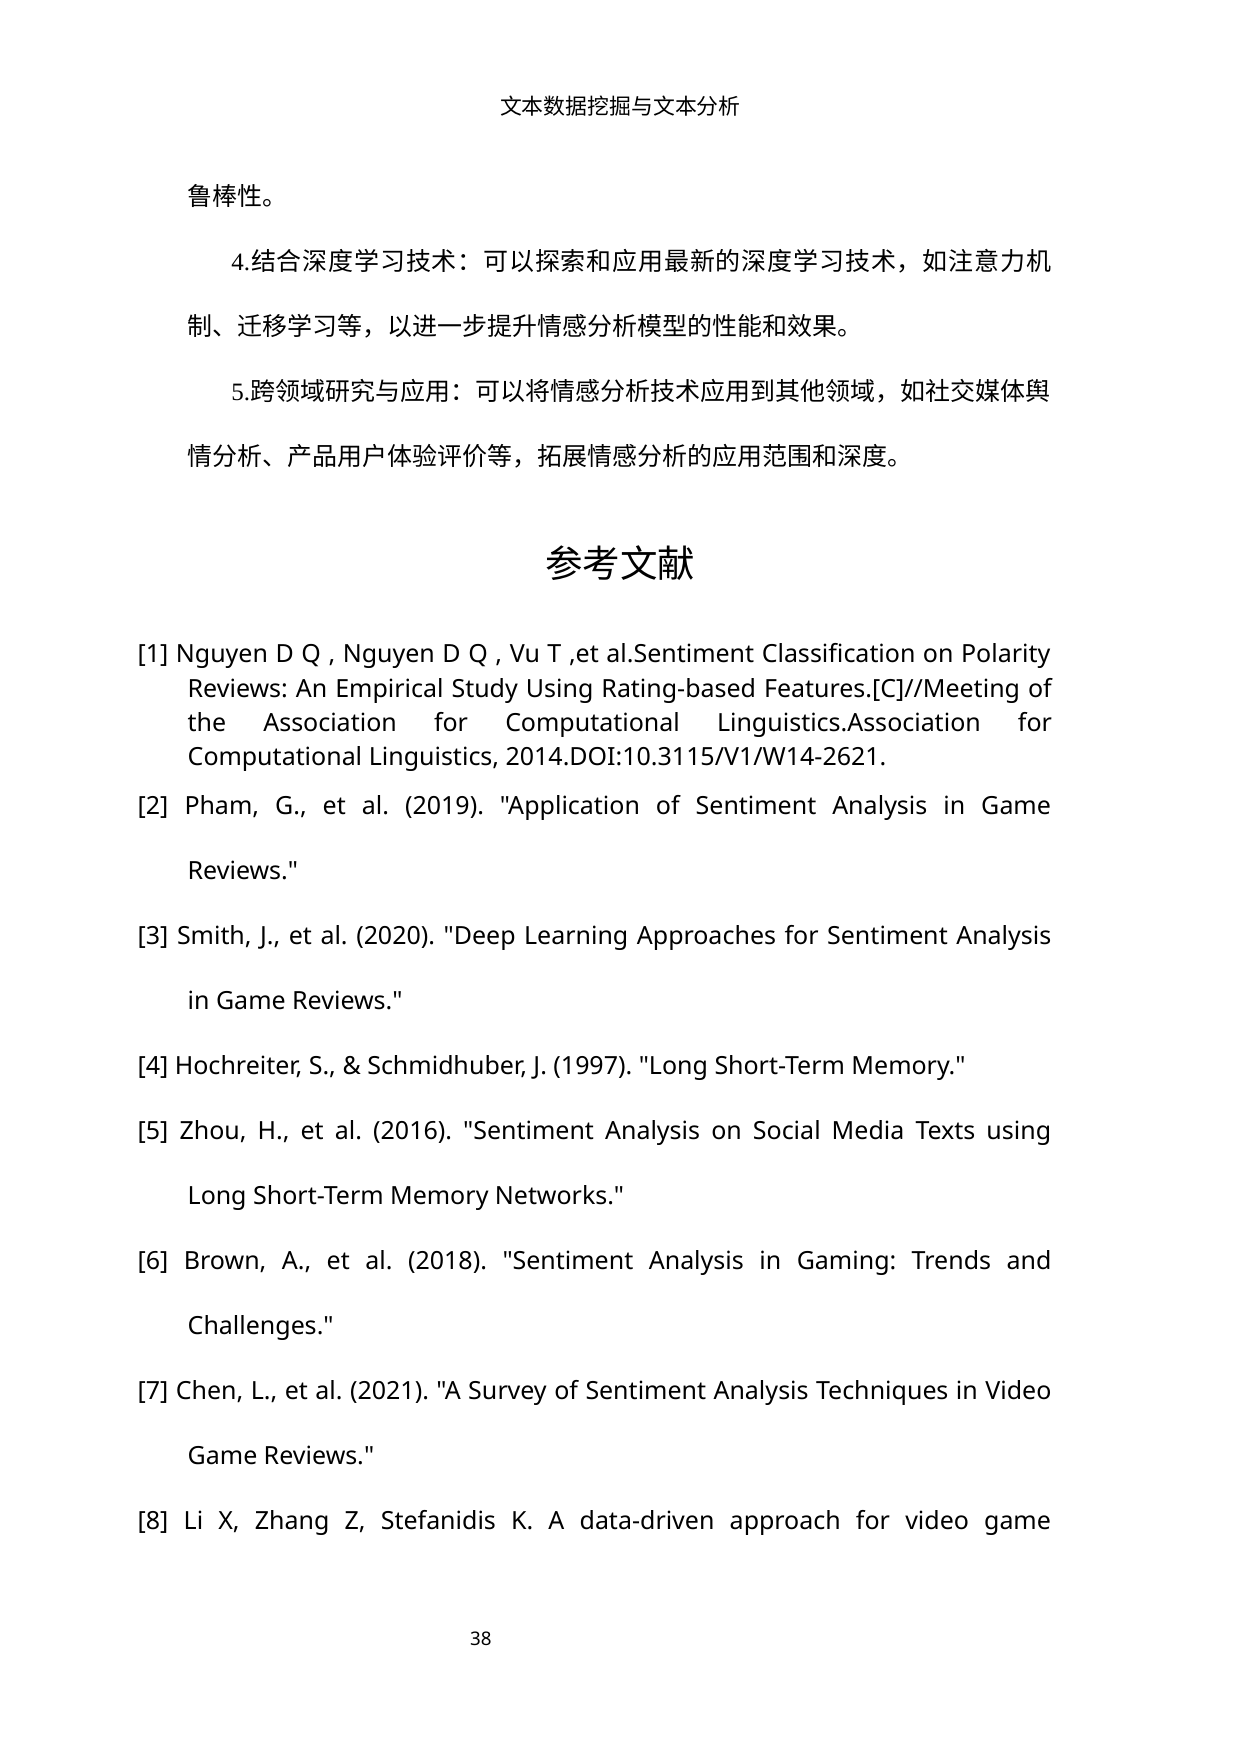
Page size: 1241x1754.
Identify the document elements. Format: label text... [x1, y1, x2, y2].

text [4] Hochreiter, S., & Schmidhuber, J. (1997). "Long Short-Term Memory." [137, 1032, 1053, 1097]
text [3] Smith, J., et al. (2020). "Deep Learning Approaches for Sentiment Analysis in Game Reviews." [137, 902, 1053, 1032]
text [7] Chen, L., et al. (2021). "A Survey of Sentiment Analysis Techniques in Video Game Reviews." [137, 1357, 1053, 1487]
text [1] Nguyen D Q , Nguyen D Q , Vu T ,et al.Sentiment Classification on Polarity Reviews: An Empirical Study Using Rating-based Features.[C]//Meeting of the Association for Computational Linguistics.Association for Computational Linguistics, 2014.DOI:10.3115/V1/W14-2621. [137, 636, 1053, 772]
text 5.跨领域研究与应用：可以将情感分析技术应用到其他领域，如社交媒体舆情分析、产品用户体验评价等，拓展情感分析的应用范围和深度。 [187, 357, 1053, 487]
text [6] Brown, A., et al. (2018). "Sentiment Analysis in Gaming: Trends and Challenges." [137, 1227, 1053, 1357]
text [2] Pham, G., et al. (2019). "Application of Sentiment Analysis in Game Reviews." [137, 772, 1053, 902]
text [137, 1487, 1053, 1552]
text 4.结合深度学习技术：可以探索和应用最新的深度学习技术，如注意力机制、迁移学习等，以进一步提升情感分析模型的性能和效果。 [187, 227, 1053, 357]
text [5] Zhou, H., et al. (2016). "Sentiment Analysis on Social Media Texts using Long Short-Term Memory Networks." [137, 1097, 1053, 1227]
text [187, 162, 1053, 227]
text 参考文献 [187, 529, 1053, 594]
